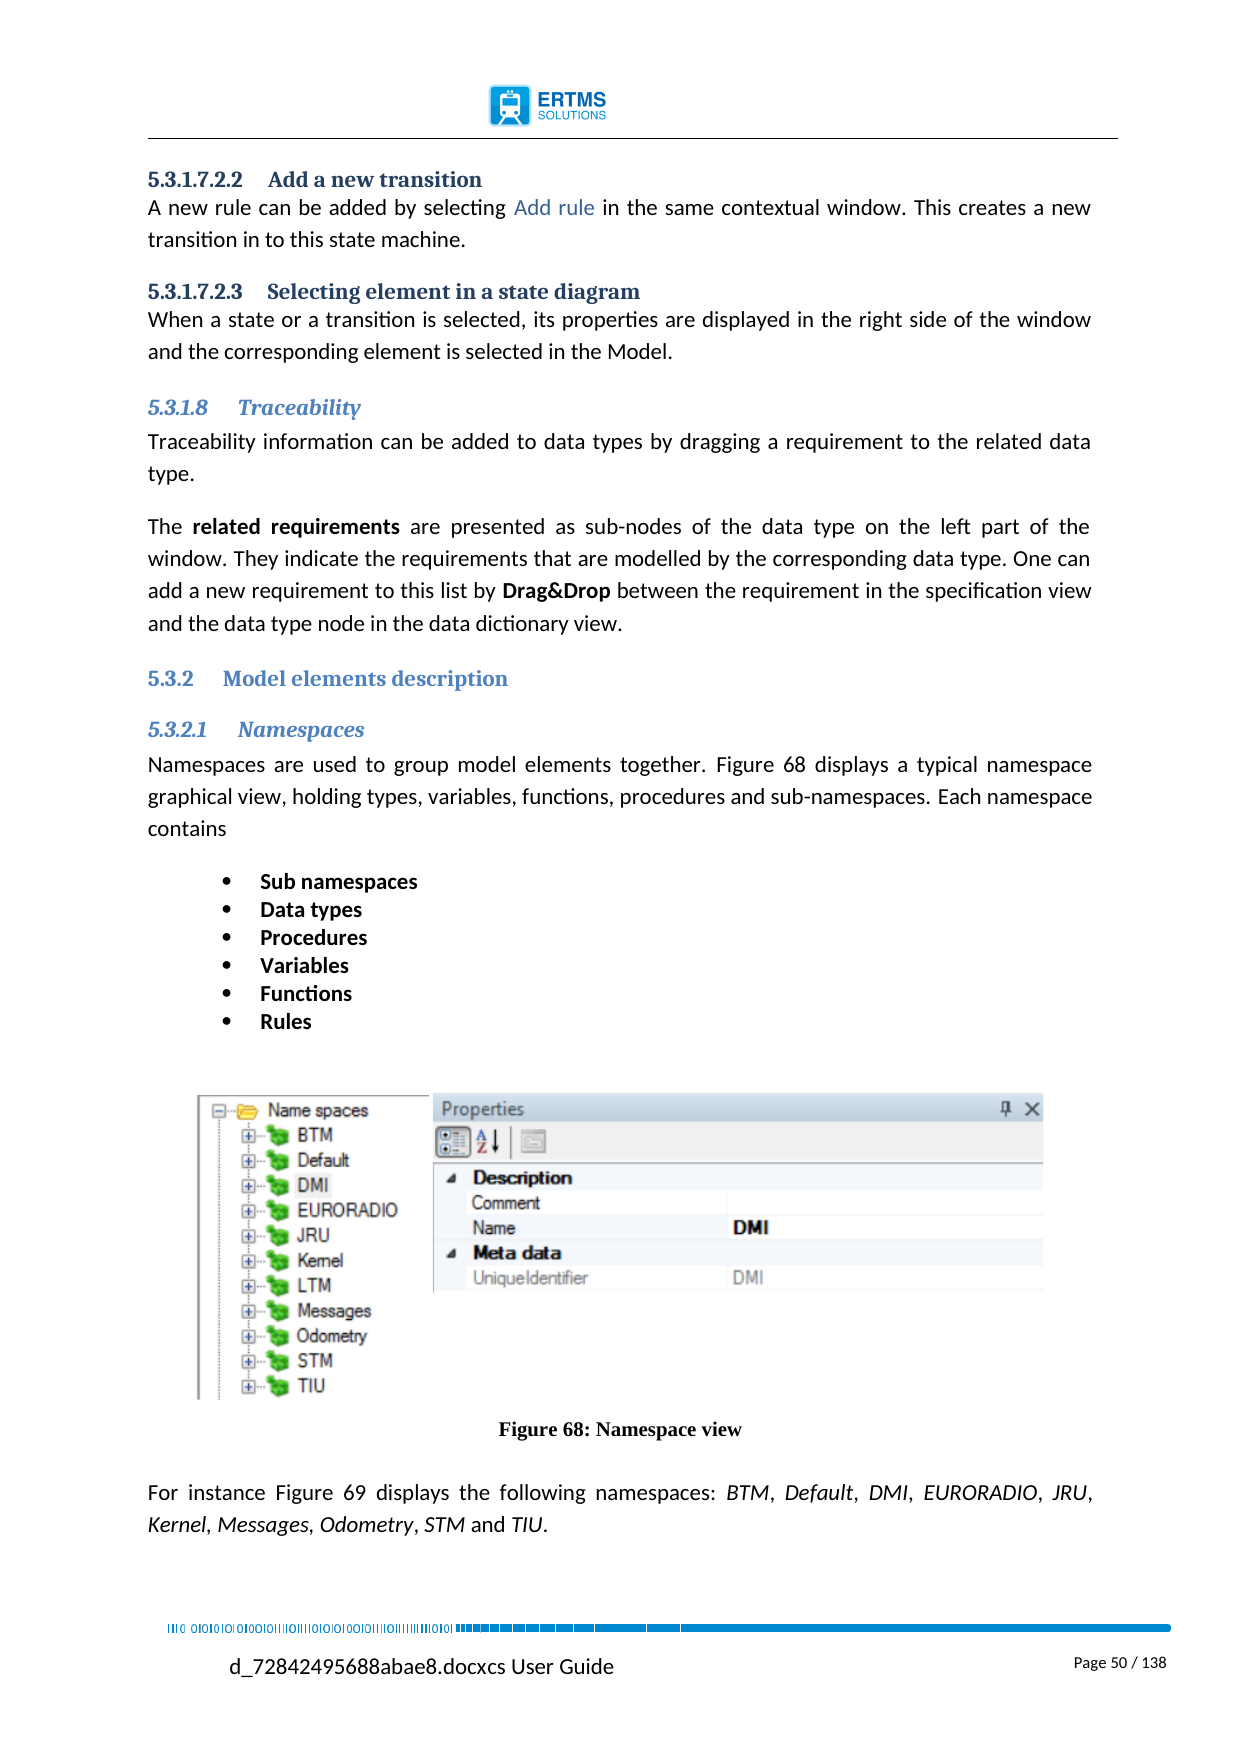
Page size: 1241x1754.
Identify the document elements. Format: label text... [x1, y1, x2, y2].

subtitle Model elements description [148, 666, 1093, 692]
picture [167, 1624, 1171, 1633]
subtitle Traceability [148, 394, 1093, 421]
list Procedures [223, 923, 1093, 951]
subtitle Namespaces [148, 717, 1093, 744]
text Figure 68: Namespace view [148, 1417, 1093, 1441]
text The related requirements are presented as sub-nodes of the data type on the left part of the window. They indicate the requirements that are modelled by the corresponding data type. One can add a new requirement to this list by Drag&Drop between the requirement in the specification view and the data type node in the data dictionary view. [148, 512, 1093, 637]
picture [477, 73, 617, 138]
text For instance Figure 69 displays the following namespaces: BTM, Default, DMI, EURORADIO, JRU, Kernel, Messages, Odometry, STM and TIU. [148, 1478, 1093, 1538]
text A new rule can be added by selecting Add rule in the same contextual window. This creates a new transition in to this state machine. [148, 193, 1093, 254]
text Namespaces are used to group model elements together. Figure 68 displays a typical namespace graphical view, holding types, variables, functions, procedures and sub-namespaces. Each namespace contains [148, 750, 1093, 842]
list Variables [223, 951, 1093, 979]
list Data types [223, 895, 1093, 923]
text When a state or a transition is selected, its properties are displayed in the right side of the window and the corresponding element is selected in the Model. [148, 305, 1093, 365]
text Traceability information can be added to data types by dragging a requirement to the related data type. [148, 427, 1093, 487]
subtitle Selecting element in a state diagram [148, 279, 1093, 305]
list Functions [223, 979, 1093, 1007]
list Rules [223, 1007, 1093, 1035]
subtitle Add a new transition [148, 167, 1093, 193]
list Sub namespaces [223, 867, 1093, 895]
